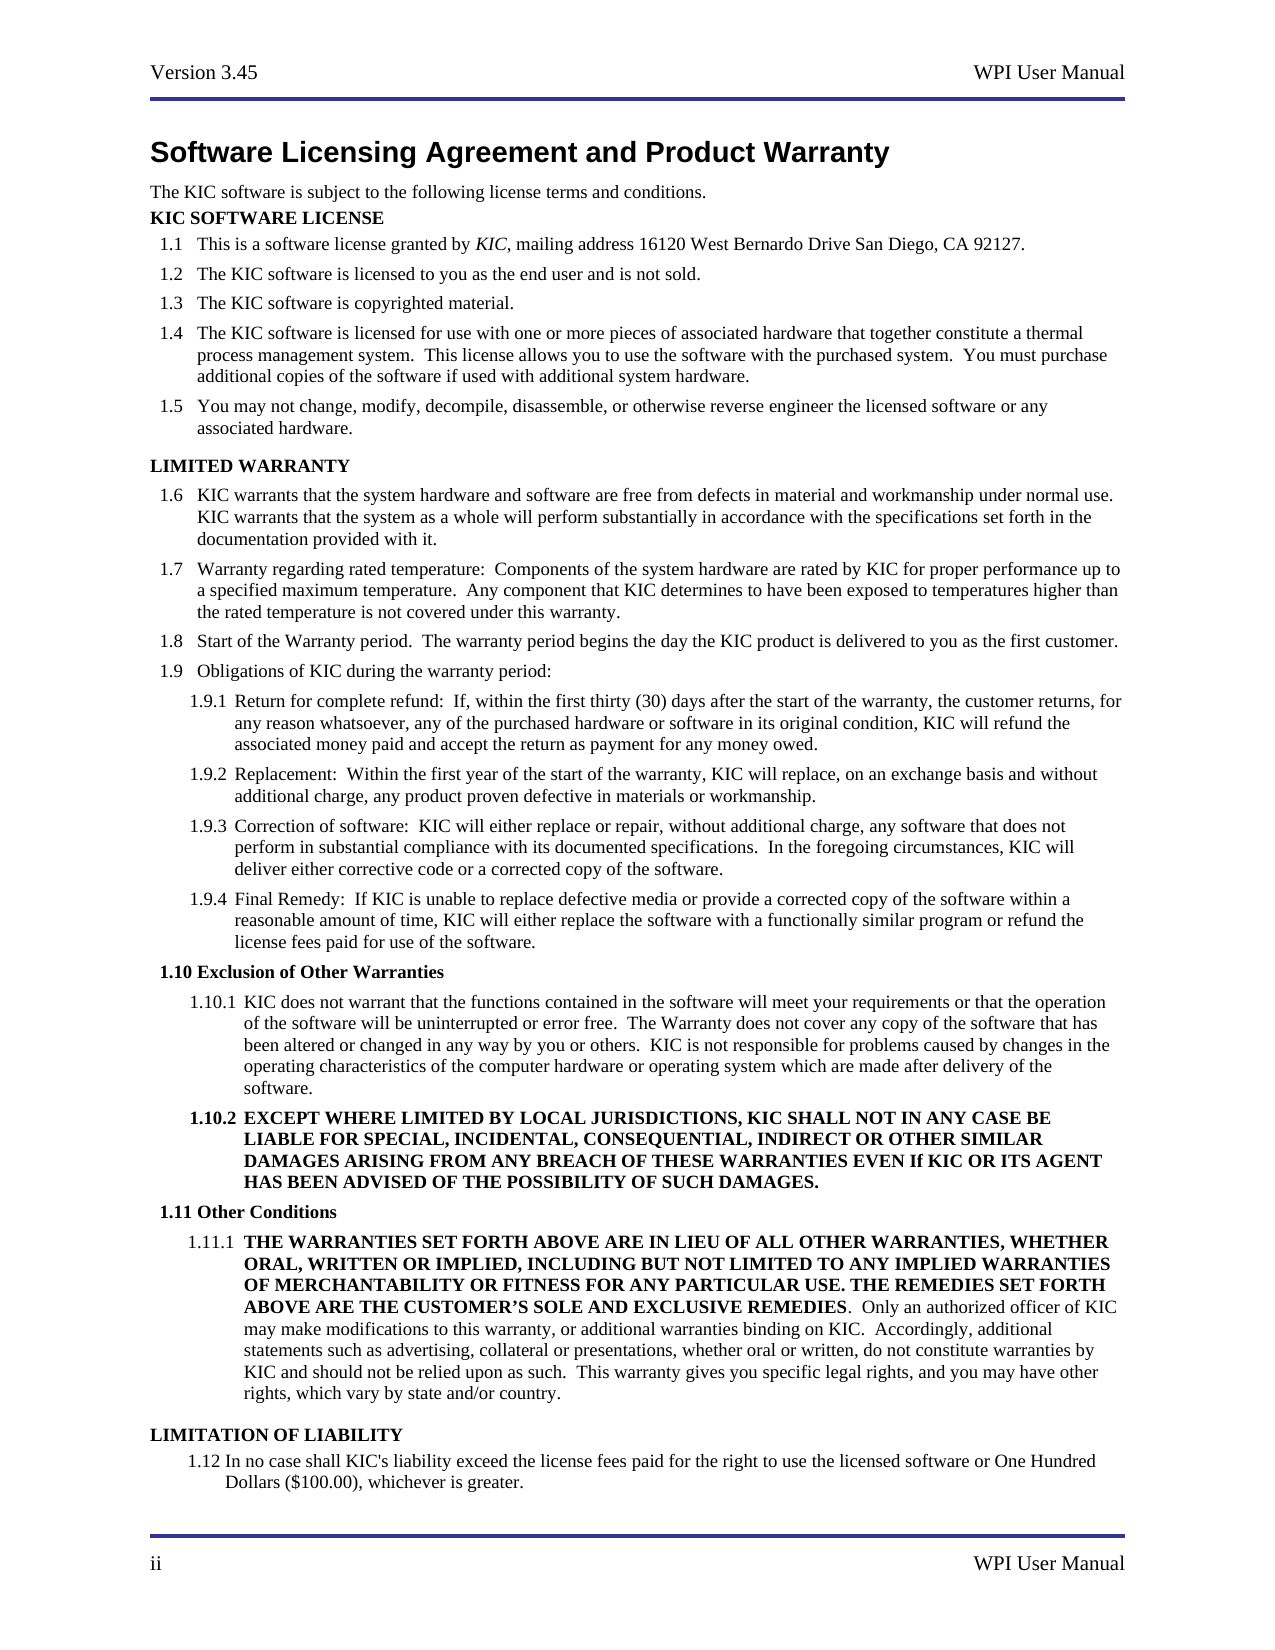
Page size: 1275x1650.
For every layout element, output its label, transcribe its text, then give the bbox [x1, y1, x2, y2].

list Correction of software: KIC will either replace or repair, without additional charge, any software that does not perform in substantial compliance with its documented specifications. In the foregoing circumstances, KIC will deliver either corrective code or a corrected copy of the software. [189, 815, 1125, 879]
text LIMITED WARRANTY [150, 454, 1125, 476]
list In no case shall KIC's liability exceed the license fees paid for the right to use the licensed software or One Hundred Dollars ($100.00), whichever is greater. [187, 1450, 1125, 1493]
list KIC warrants that the system hardware and software are free from defects in material and workmanship under normal use. KIC warrants that the system as a whole will perform substantially in accordance with the specifications set forth in the documentation provided with it. [159, 484, 1125, 549]
text Software Licensing Agreement and Product Warranty [150, 135, 1125, 168]
list The KIC software is licensed for use with one or more pieces of associated hardware that together constitute a thermal process management system. This license allows you to use the software with the purchased system. You must purchase additional copies of the software if used with additional system hardware. [159, 322, 1125, 387]
list Exclusion of Other Warranties [159, 961, 1125, 982]
list Warranty regarding rated temperature: Components of the system hardware are rated by KIC for proper performance up to a specified maximum temperature. Any component that KIC determines to have been exposed to temperatures higher than the rated temperature is not covered under this warranty. [159, 557, 1125, 622]
list The warranties set forth above are in lieu of all other warranties, whether oral, written or implied, INCLUDING BUT NOT LIMITED TO ANY IMPLIED WARRANTIES OF MERCHANTABILITY OR FITNESS FOR ANY PARTICULAR USE. the remedies set forth above are the customer’s sole and exclusive remedies. Only an authorized officer of KIC may make modifications to this warranty, or additional warranties binding on KIC. Accordingly, additional statements such as advertising, collateral or presentations, whether oral or written, do not constitute warranties by KIC and should not be relied upon as such. This warranty gives you specific legal rights, and you may have other rights, which vary by state and/or country. [187, 1231, 1125, 1404]
list Return for complete refund: If, within the first thirty (30) days after the start of the warranty, the customer returns, for any reason whatsoever, any of the purchased hardware or software in its original condition, KIC will refund the associated money paid and accept the return as payment for any money owed. [189, 690, 1125, 755]
text The KIC software is subject to the following license terms and conditions. [150, 181, 1125, 203]
list EXCEPT WHERE LIMITED BY LOCAL JURISDICTIONS, KIC SHALL NOT IN ANY CASE BE LIABLE FOR SPECIAL, INCIDENTAL, CONSEQUENTIAL, INDIRECT OR OTHER SIMILAR DAMAGES ARISING FROM ANY BREACH OF THESE WARRANTIES EVEN If KIC OR ITS AGENT HAS BEEN ADVISED OF THE POSSIBILITY OF SUCH DAMAGES. [189, 1107, 1125, 1193]
list KIC does not warrant that the functions contained in the software will meet your requirements or that the operation of the software will be uninterrupted or error free. The Warranty does not cover any copy of the software that has been altered or changed in any way by you or others. KIC is not responsible for problems caused by changes in the operating characteristics of the computer hardware or operating system which are made after delivery of the software. [189, 991, 1125, 1098]
list Obligations of KIC during the warranty period: [159, 660, 1125, 682]
text KIC SOFTWARE LICENSE [150, 207, 1125, 228]
list You may not change, modify, decompile, disassemble, or otherwise reverse engineer the licensed software or any associated hardware. [159, 395, 1125, 438]
list The KIC software is copyrighted material. [159, 292, 1125, 314]
list Replacement: Within the first year of the start of the warranty, KIC will replace, on an exchange basis and without additional charge, any product proven defective in materials or workmanship. [189, 763, 1125, 806]
list Start of the Warranty period. The warranty period begins the day the KIC product is delivered to you as the first customer. [159, 630, 1125, 652]
text LIMITATION OF LIABILITY [150, 1424, 1125, 1446]
list Final Remedy: If KIC is unable to replace defective media or provide a corrected copy of the software within a reasonable amount of time, KIC will either replace the software with a functionally similar program or refund the license fees paid for use of the software. [189, 888, 1125, 952]
list This is a software license granted by KIC, mailing address 16120 West Bernardo Drive San Diego, CA 92127. [159, 232, 1125, 254]
list The KIC software is licensed to you as the end user and is not sold. [159, 262, 1125, 284]
list Other Conditions [159, 1201, 1125, 1223]
